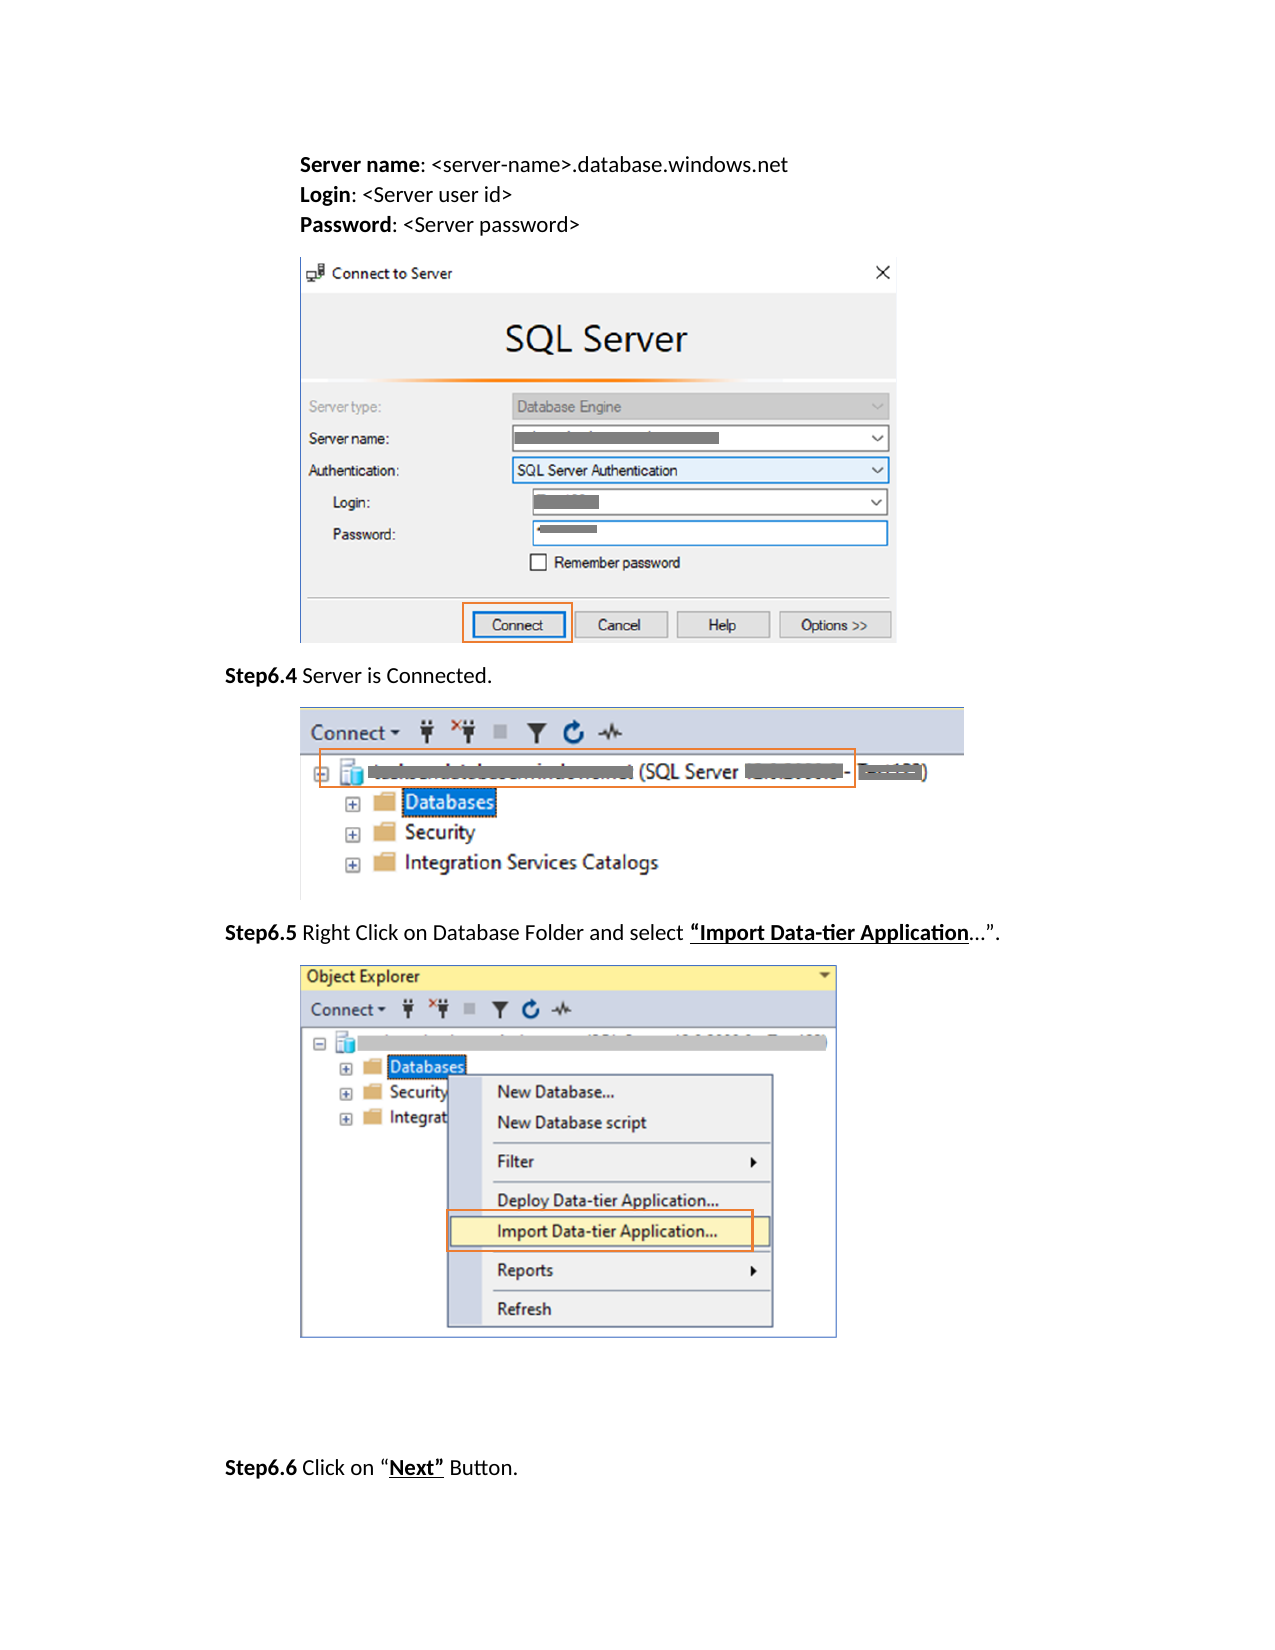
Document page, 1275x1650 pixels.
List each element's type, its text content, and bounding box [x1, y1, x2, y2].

text Step6.6 Click on “Next” Button. [150, 1453, 1125, 1481]
text Step6.4 Server is Connected. [150, 661, 1125, 689]
text Server name: <server-name>.database.windows.net Login: <Server user id> Password: <Server password> [300, 150, 1125, 238]
text Step6.5 Right Click on Database Folder and select “Import Data-tier Application…”. [150, 918, 1125, 946]
picture [300, 257, 897, 643]
picture [300, 707, 964, 900]
picture [300, 965, 839, 1340]
picture [464, 604, 571, 641]
